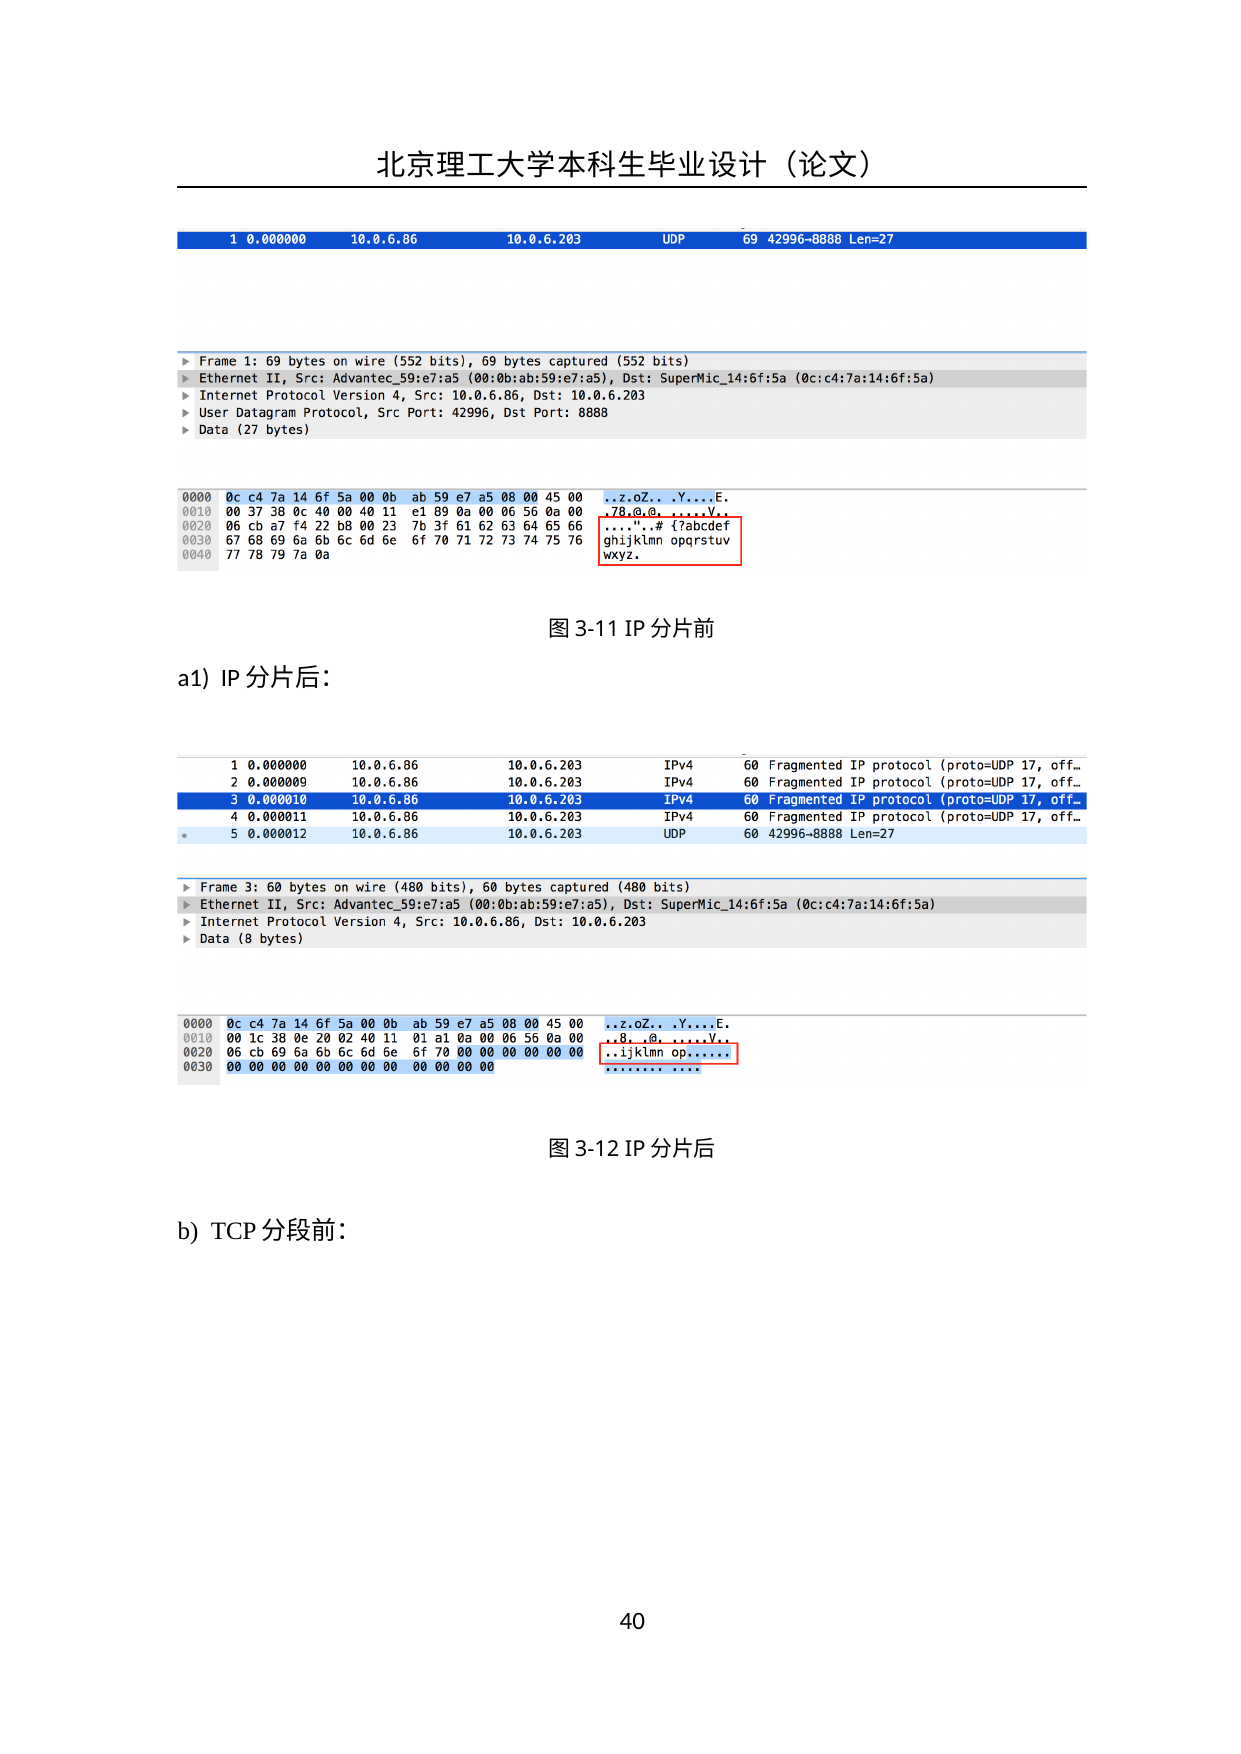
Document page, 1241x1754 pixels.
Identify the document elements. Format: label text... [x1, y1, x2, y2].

text b) TCP分段前： [177, 1196, 1087, 1261]
picture [177, 228, 1087, 571]
text 图3-11 IP分片前 [177, 611, 1087, 643]
picture [177, 754, 1087, 1085]
text a1) IP分片后： [177, 643, 1087, 708]
text 图3-12 IP分片后 [177, 1131, 1087, 1163]
